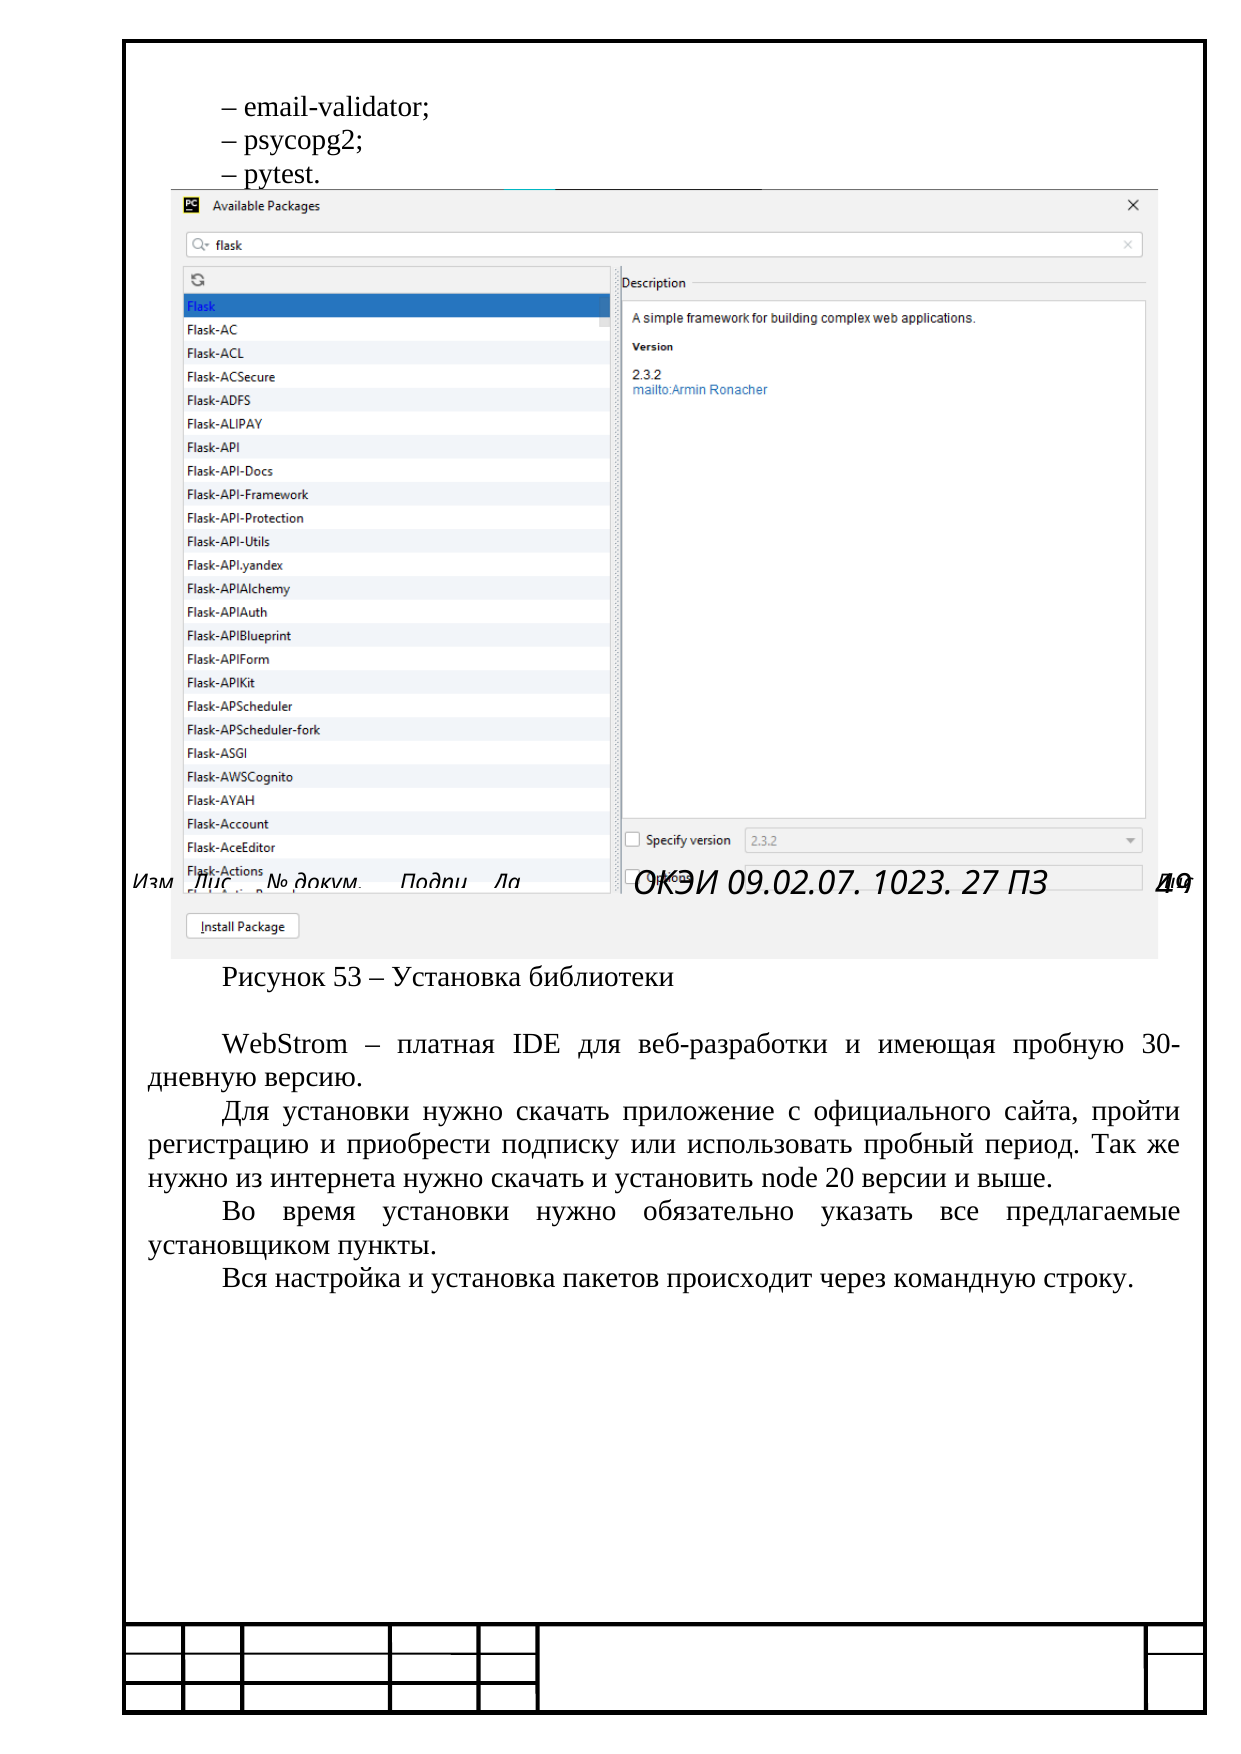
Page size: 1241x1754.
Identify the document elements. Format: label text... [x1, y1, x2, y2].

text Во время установки нужно обязательно указать все предлагаемые установщиком пункты. [148, 1193, 1181, 1261]
text Для установки нужно скачать приложение с официального сайта, пройти регистрацию и приобрести подписку или использовать пробный период. Так же нужно из интернета нужно скачать и установить node 20 версии и выше. [148, 1093, 1181, 1193]
text Вся настройка и установка пакетов происходит через командную строку. [148, 1261, 1181, 1294]
text – email-validator; [148, 89, 1181, 122]
picture [170, 189, 1159, 959]
text WebStrom – платная IDE для веб-разработки и имеющая пробную 30-дневную версию. [148, 1026, 1181, 1093]
text – psycopg2; [148, 122, 1181, 156]
text Рисунок 53 – Установка библиотеки [148, 959, 1181, 992]
text – pytest. [148, 156, 1181, 189]
